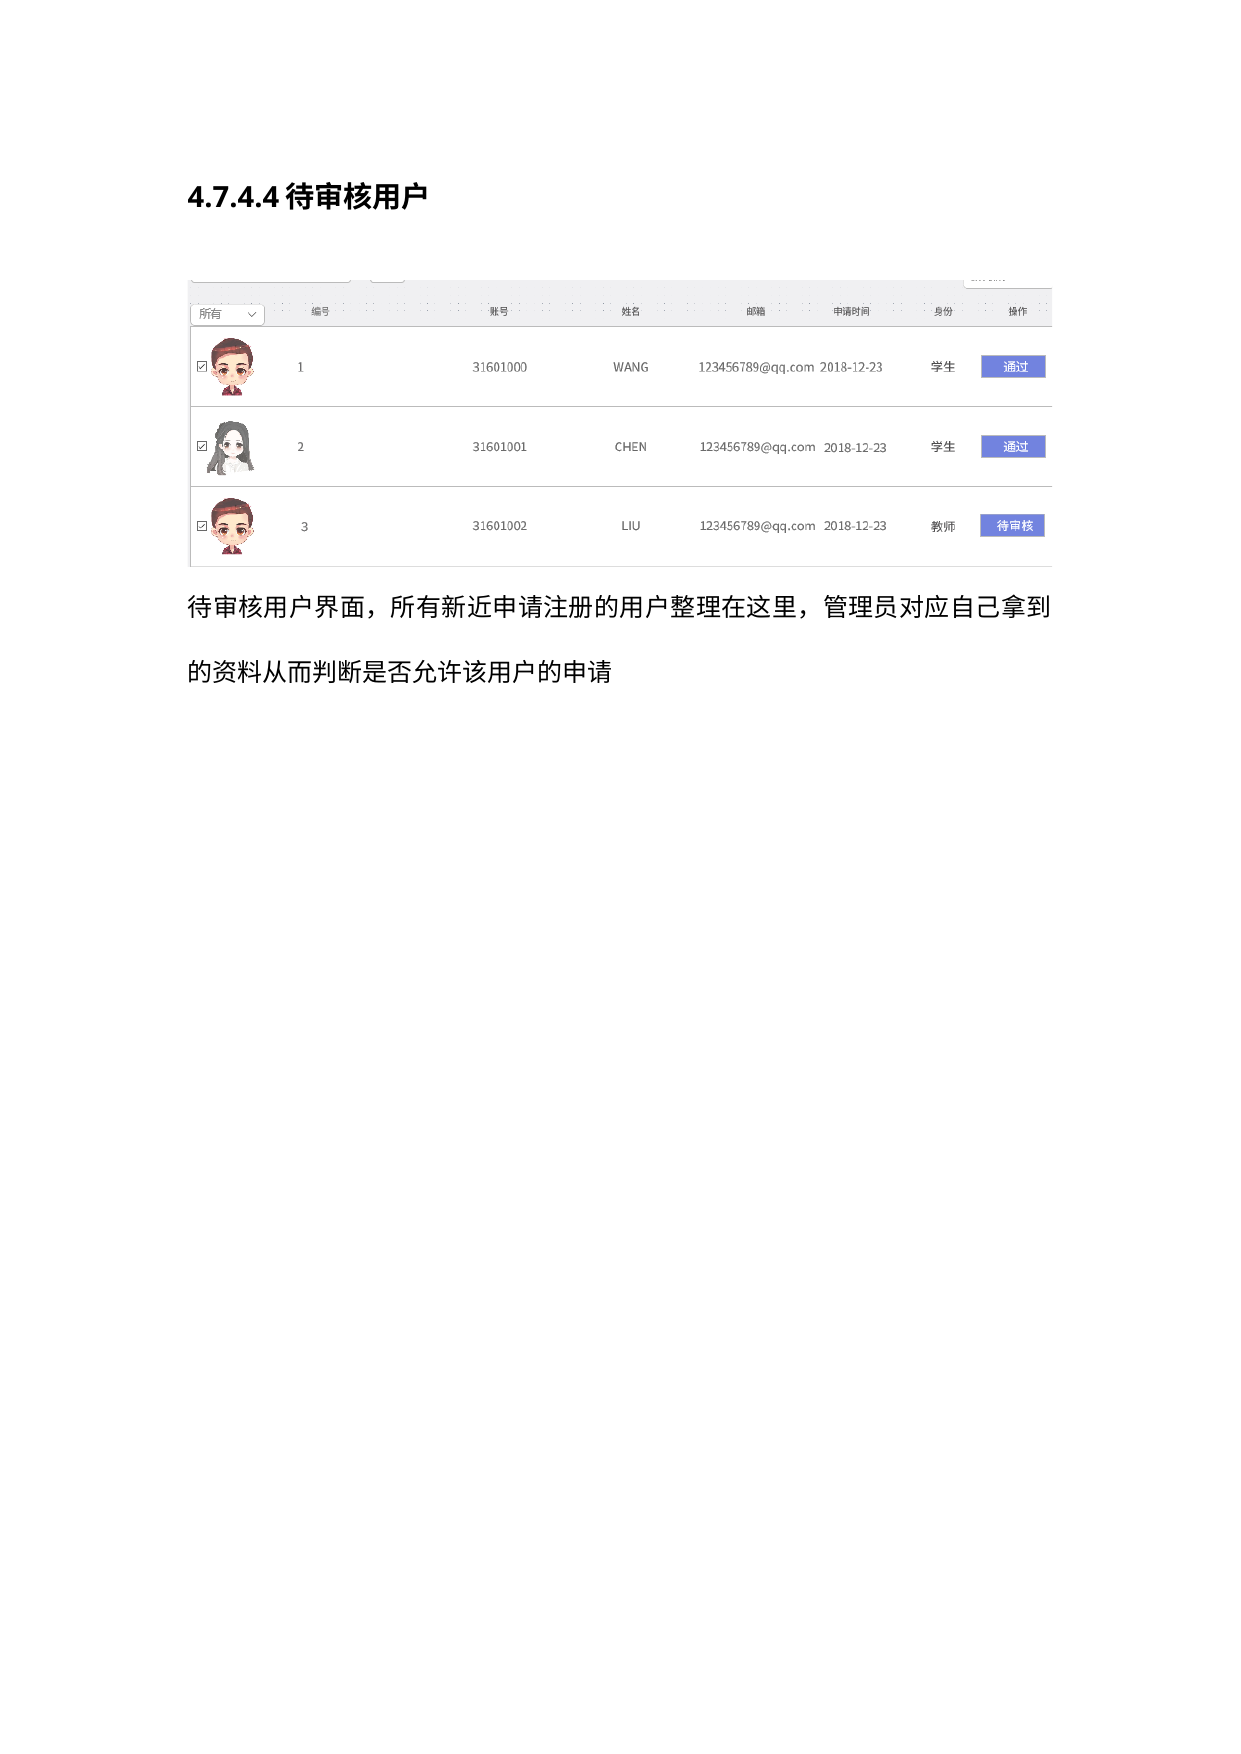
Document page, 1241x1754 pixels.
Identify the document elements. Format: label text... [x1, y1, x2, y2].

picture [187, 280, 1053, 567]
text 待审核用户界面，所有新近申请注册的用户整理在这里，管理员对应自己拿到的资料从而判断是否允许该用户的申请 [187, 573, 1053, 703]
subtitle 4.7.4.4待审核用户 [187, 162, 1053, 227]
